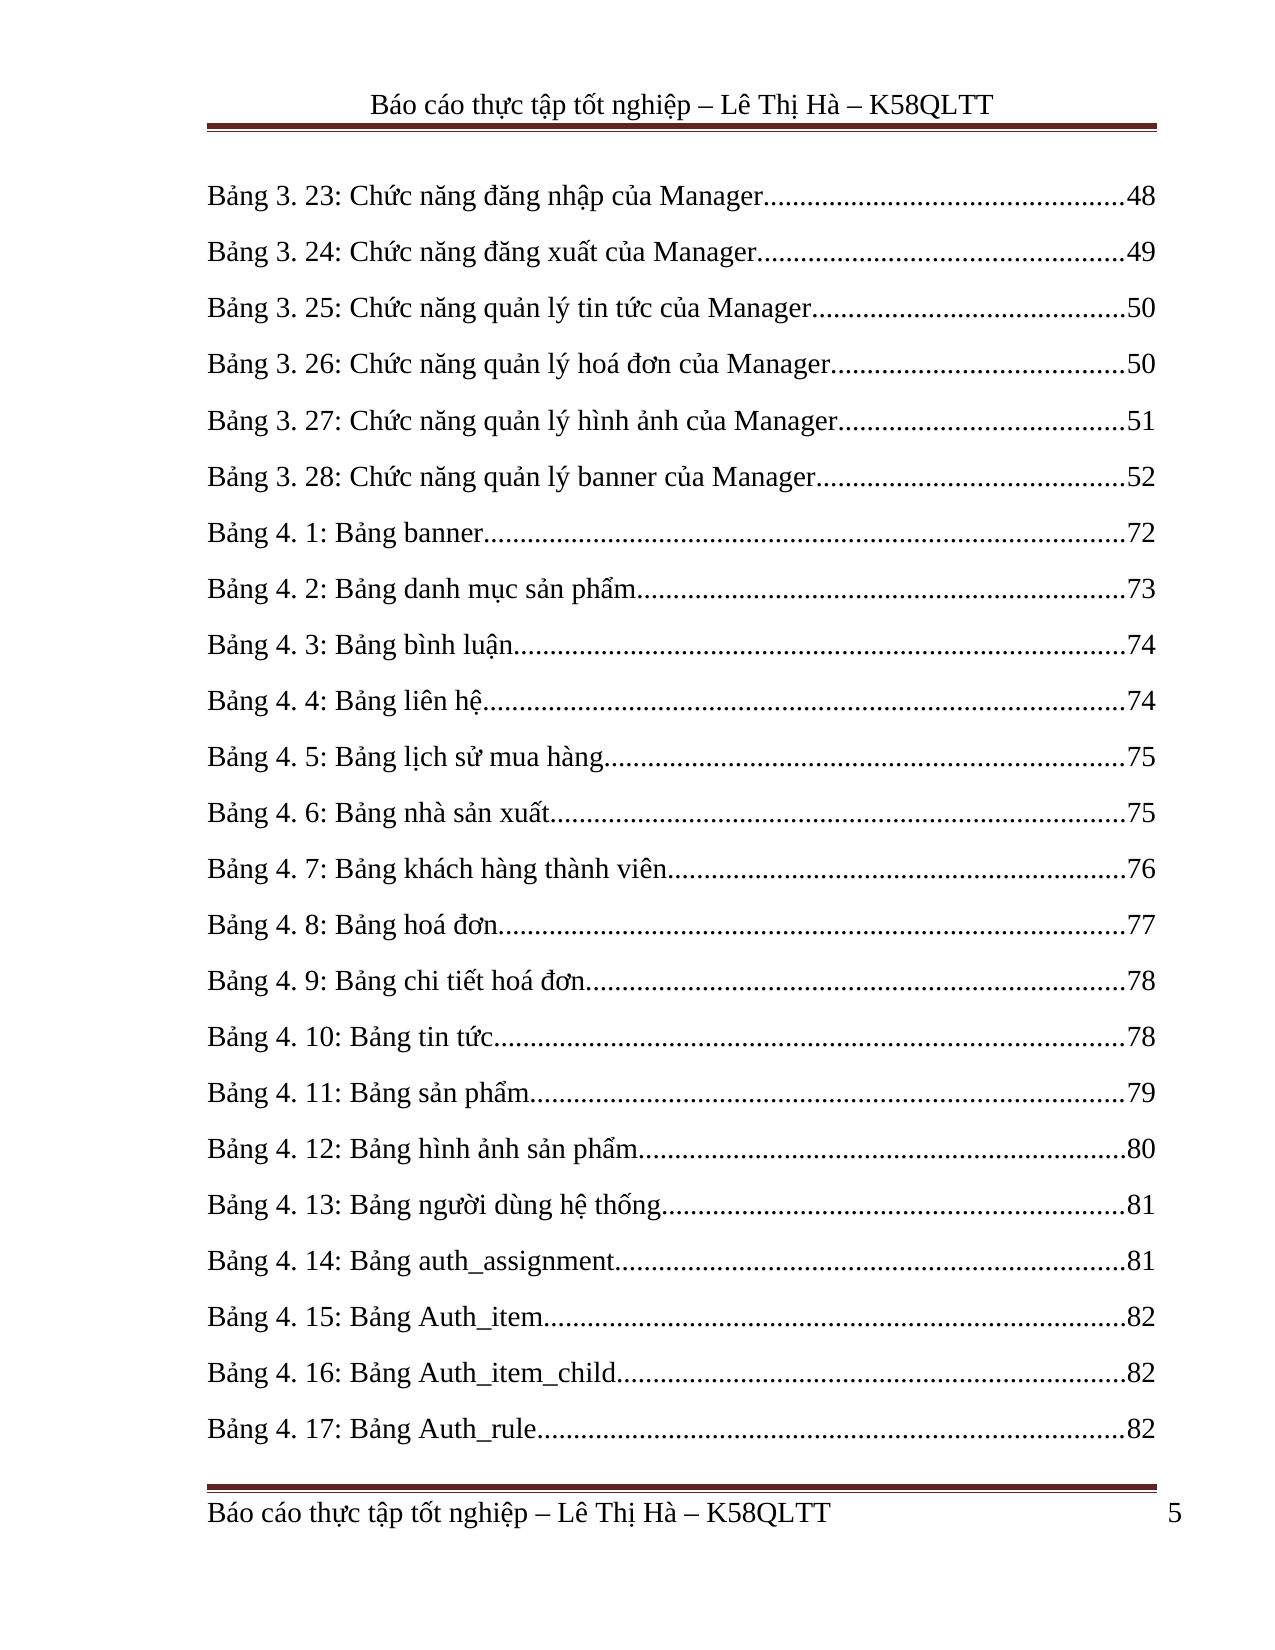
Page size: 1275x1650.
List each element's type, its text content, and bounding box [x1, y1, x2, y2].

text Bảng 4. 4: Bảng liên hệ 74 [207, 683, 1157, 716]
text Bảng 4. 2: Bảng danh mục sản phẩm 73 [207, 571, 1157, 604]
text Bảng 4. 11: Bảng sản phẩm 79 [207, 1075, 1157, 1109]
text Bảng 4. 8: Bảng hoá đơn 77 [207, 907, 1157, 941]
text Bảng 3. 24: Chức năng đăng xuất của Manager 49 [207, 234, 1157, 268]
text Bảng 3. 23: Chức năng đăng nhập của Manager 48 [207, 178, 1157, 212]
text Bảng 4. 12: Bảng hình ảnh sản phẩm 80 [207, 1131, 1157, 1165]
text Bảng 4. 3: Bảng bình luận 74 [207, 627, 1157, 660]
text Bảng 4. 14: Bảng auth_assignment 81 [207, 1243, 1157, 1277]
text Bảng 4. 16: Bảng Auth_item_child 82 [207, 1355, 1157, 1389]
text Bảng 4. 6: Bảng nhà sản xuất 75 [207, 795, 1157, 828]
text Bảng 4. 15: Bảng Auth_item 82 [207, 1299, 1157, 1333]
text Bảng 4. 7: Bảng khách hàng thành viên 76 [207, 851, 1157, 884]
text Bảng 4. 9: Bảng chi tiết hoá đơn 78 [207, 963, 1157, 997]
text Bảng 4. 13: Bảng người dùng hệ thống 81 [207, 1187, 1157, 1221]
text Bảng 4. 17: Bảng Auth_rule 82 [207, 1411, 1157, 1445]
text Bảng 3. 28: Chức năng quản lý banner của Manager 52 [207, 459, 1157, 492]
text Bảng 3. 25: Chức năng quản lý tin tức của Manager 50 [207, 291, 1157, 324]
text Bảng 4. 1: Bảng banner 72 [207, 515, 1157, 548]
text Bảng 3. 26: Chức năng quản lý hoá đơn của Manager 50 [207, 347, 1157, 380]
text Bảng 4. 5: Bảng lịch sử mua hàng 75 [207, 739, 1157, 772]
text Bảng 4. 10: Bảng tin tức 78 [207, 1019, 1157, 1053]
text Bảng 3. 27: Chức năng quản lý hình ảnh của Manager 51 [207, 403, 1157, 436]
